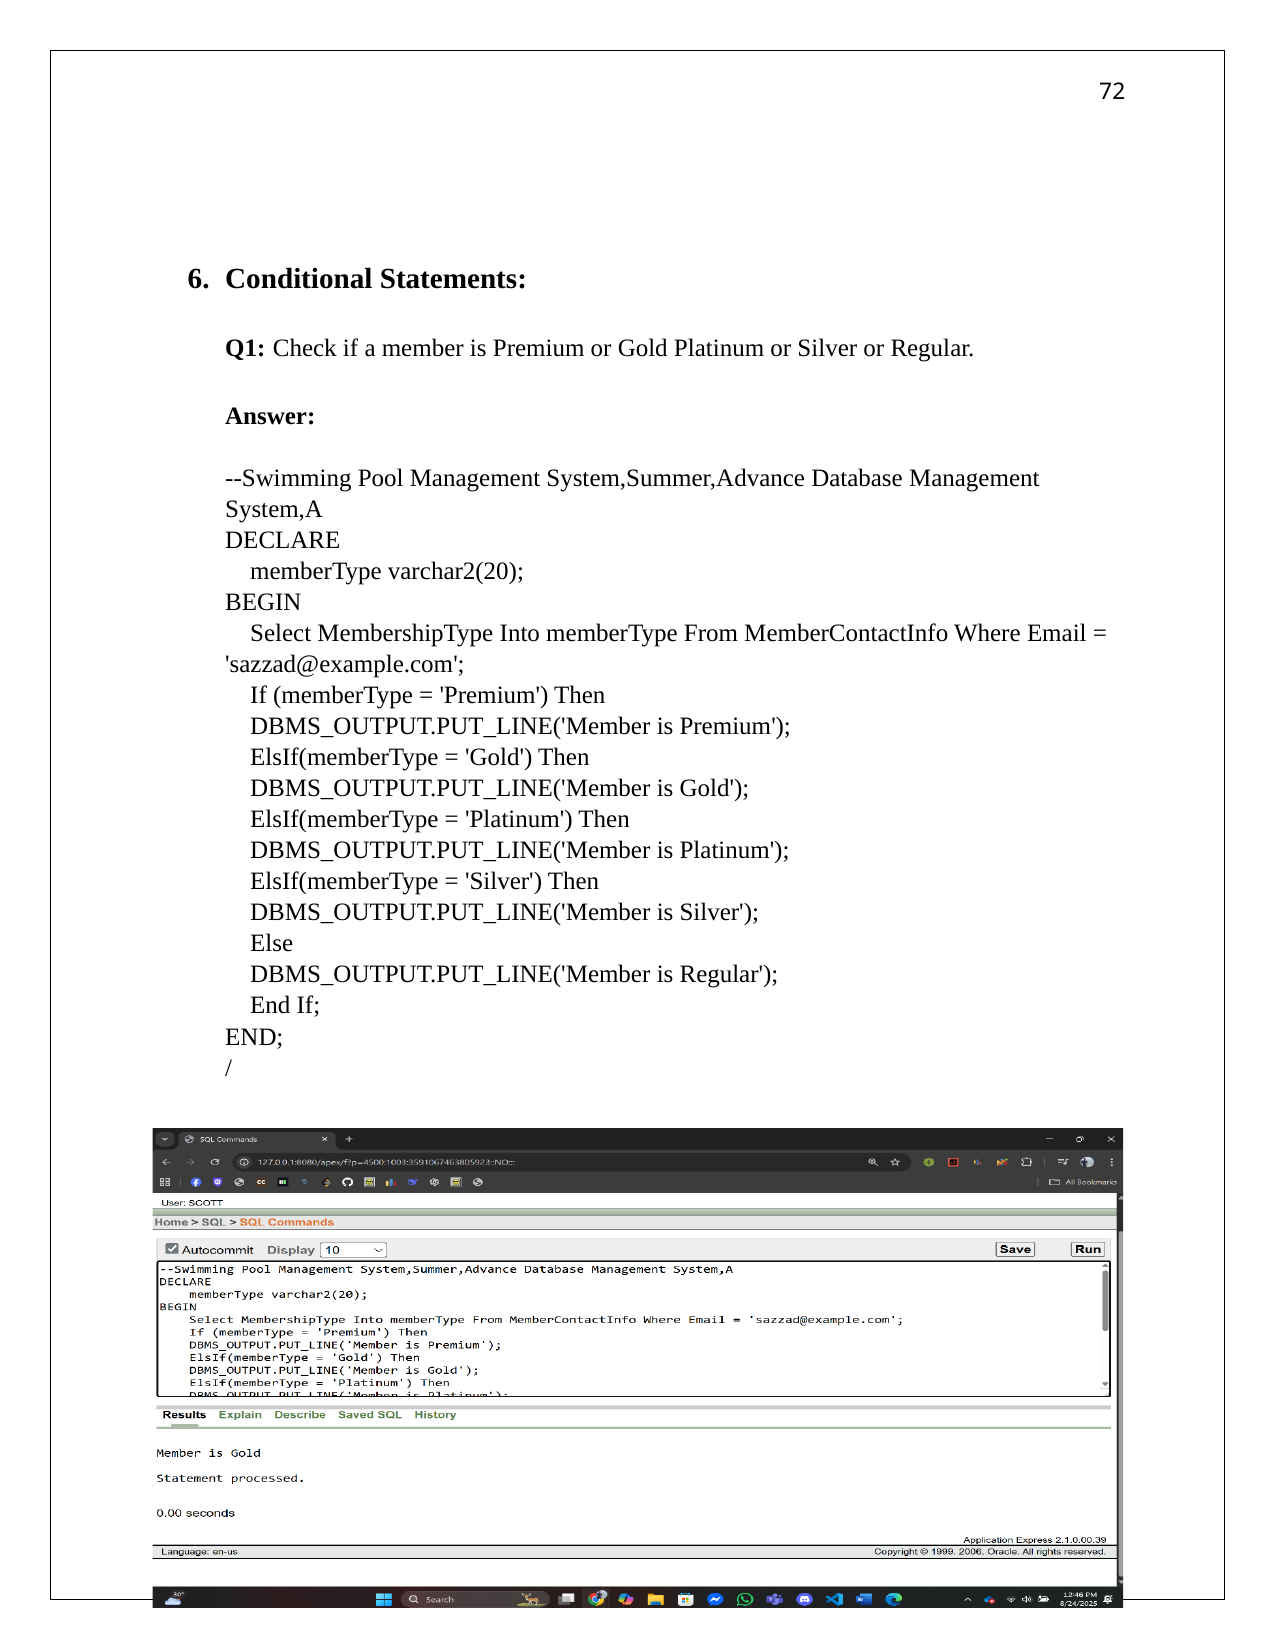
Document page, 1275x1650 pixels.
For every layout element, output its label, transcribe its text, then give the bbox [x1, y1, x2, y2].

list DECLARE [225, 525, 1125, 554]
list Conditional Statements: [187, 261, 1125, 294]
list END; [225, 1022, 1125, 1050]
list Q1: Check if a member is Premium or Gold Platinum or Silver or Regular. [225, 333, 1125, 362]
list Answer: [225, 401, 1125, 429]
list DBMS_OUTPUT.PUT_LINE('Member is Premium'); [225, 711, 1125, 740]
list BEGIN [225, 587, 1125, 616]
list DBMS_OUTPUT.PUT_LINE('Member is Gold'); [225, 773, 1125, 802]
list Else [225, 928, 1125, 957]
picture [151, 1128, 1122, 1607]
list ElsIf(memberType = 'Platinum') Then [225, 804, 1125, 833]
list DBMS_OUTPUT.PUT_LINE('Member is Regular'); [225, 959, 1125, 988]
list ElsIf(memberType = 'Gold') Then [225, 742, 1125, 771]
list DBMS_OUTPUT.PUT_LINE('Member is Platinum'); [225, 835, 1125, 864]
list memberType varchar2(20); [225, 556, 1125, 585]
list DBMS_OUTPUT.PUT_LINE('Member is Silver'); [225, 897, 1125, 926]
list / [225, 1053, 1125, 1081]
list Select MembershipType Into memberType From MemberContactInfo Where Email = 'sazzad@example.com'; [225, 618, 1125, 678]
list If (memberType = 'Premium') Then [225, 680, 1125, 709]
list End If; [225, 991, 1125, 1019]
list ElsIf(memberType = 'Silver') Then [225, 866, 1125, 895]
list --Swimming Pool Management System,Summer,Advance Database Management System,A [225, 463, 1125, 523]
